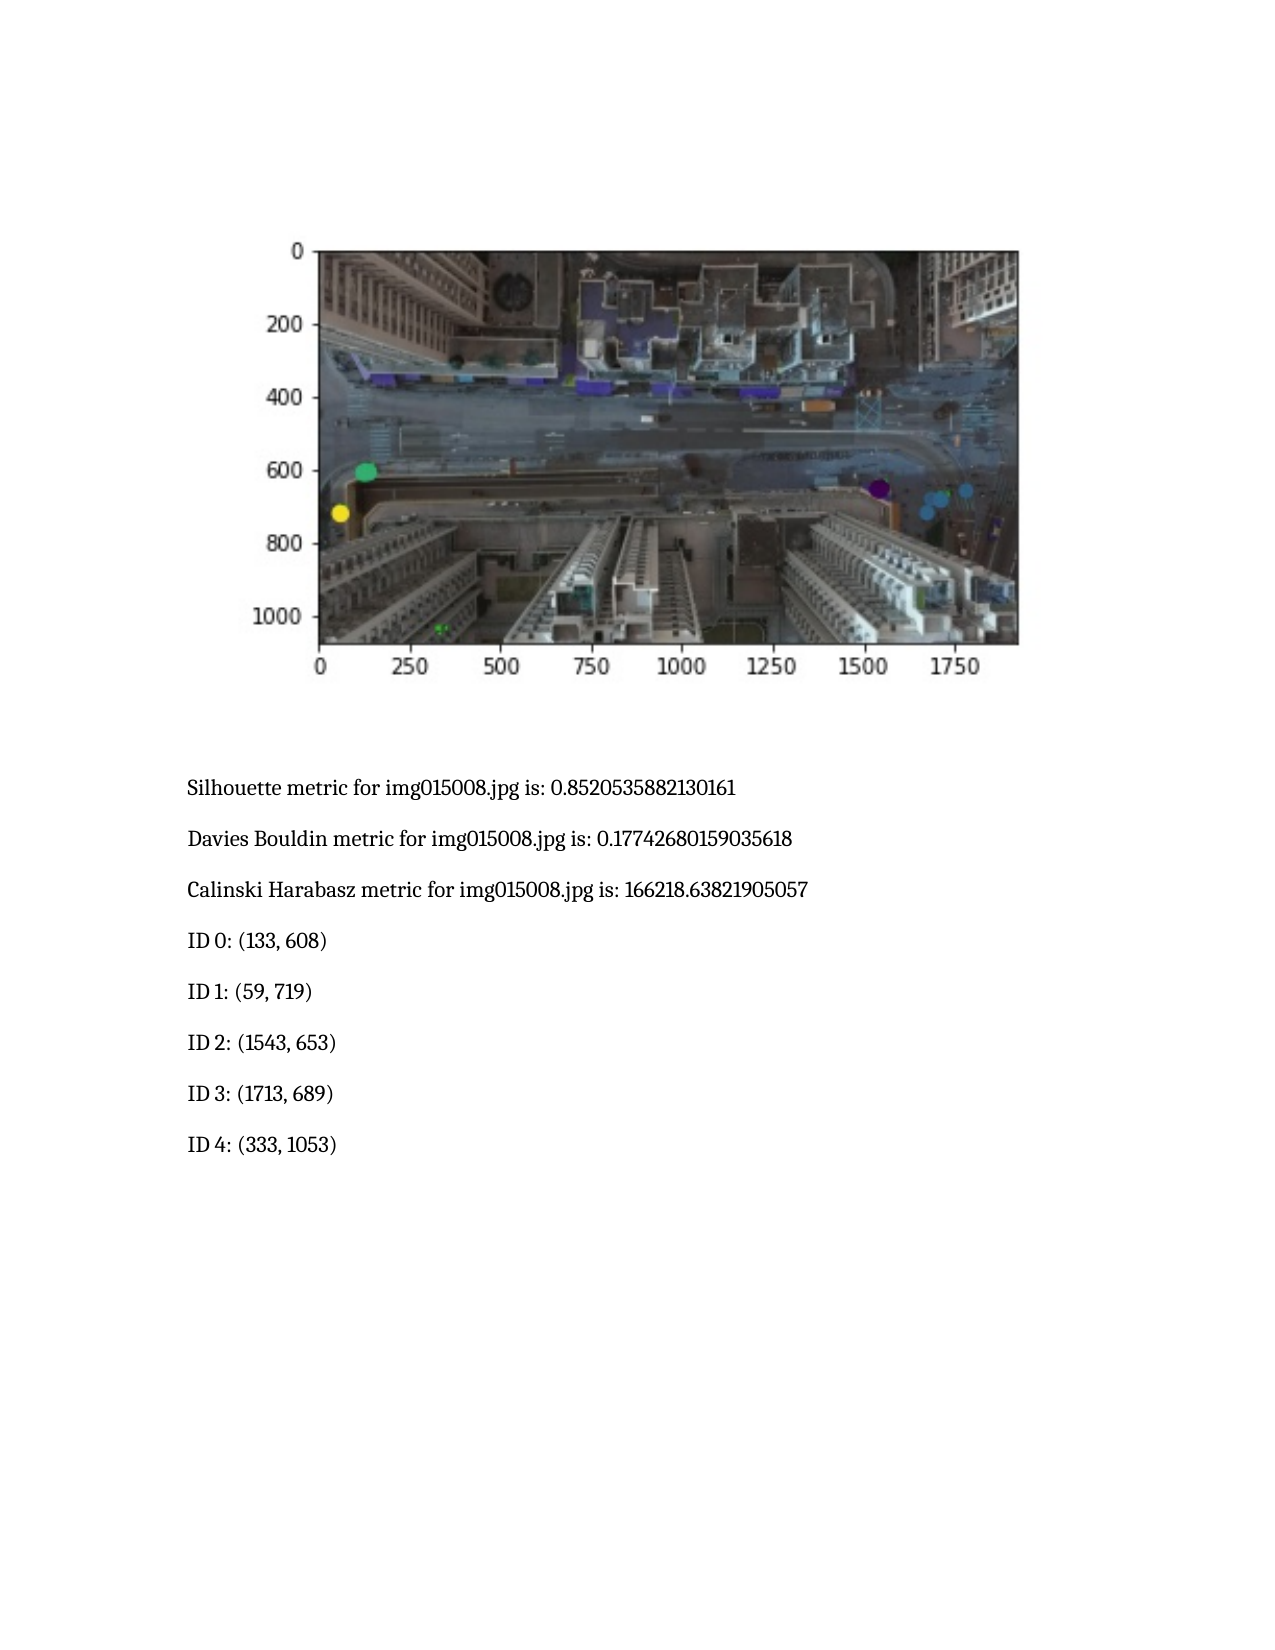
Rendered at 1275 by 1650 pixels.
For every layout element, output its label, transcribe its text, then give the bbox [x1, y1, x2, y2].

text ID 3: (1713, 689) [187, 1081, 1087, 1107]
picture [206, 150, 1107, 750]
text ID 1: (59, 719) [187, 979, 1087, 1005]
text ID 2: (1543, 653) [187, 1030, 1087, 1056]
text ID 0: (133, 608) [187, 928, 1087, 954]
text Calinski Harabasz metric for img015008.jpg is: 166218.63821905057 [187, 877, 1087, 903]
text ID 4: (333, 1053) [187, 1132, 1087, 1158]
text Davies Bouldin metric for img015008.jpg is: 0.17742680159035618 [187, 826, 1087, 852]
text Silhouette metric for img015008.jpg is: 0.8520535882130161 [187, 775, 1087, 801]
